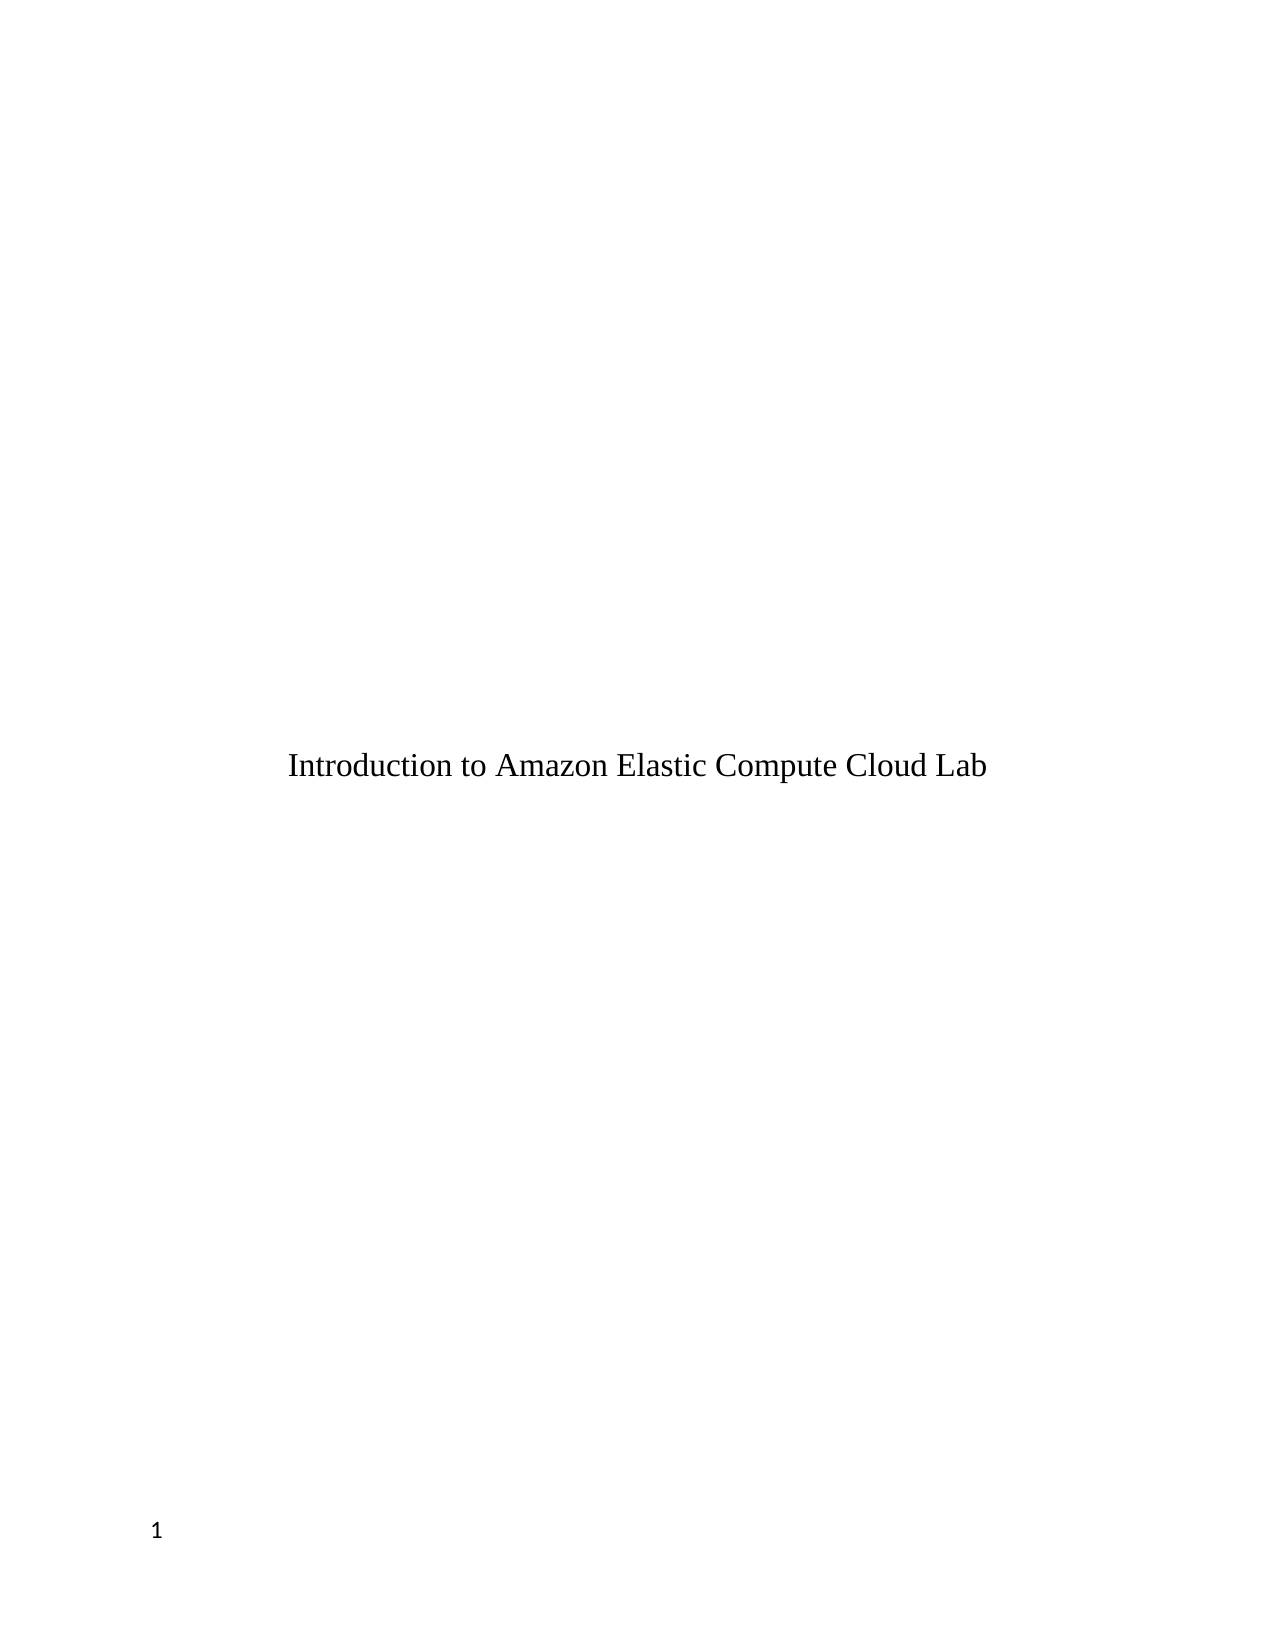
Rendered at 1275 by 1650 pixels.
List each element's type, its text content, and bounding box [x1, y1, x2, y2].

subtitle Introduction to Amazon Elastic Compute Cloud Lab [150, 745, 1125, 783]
